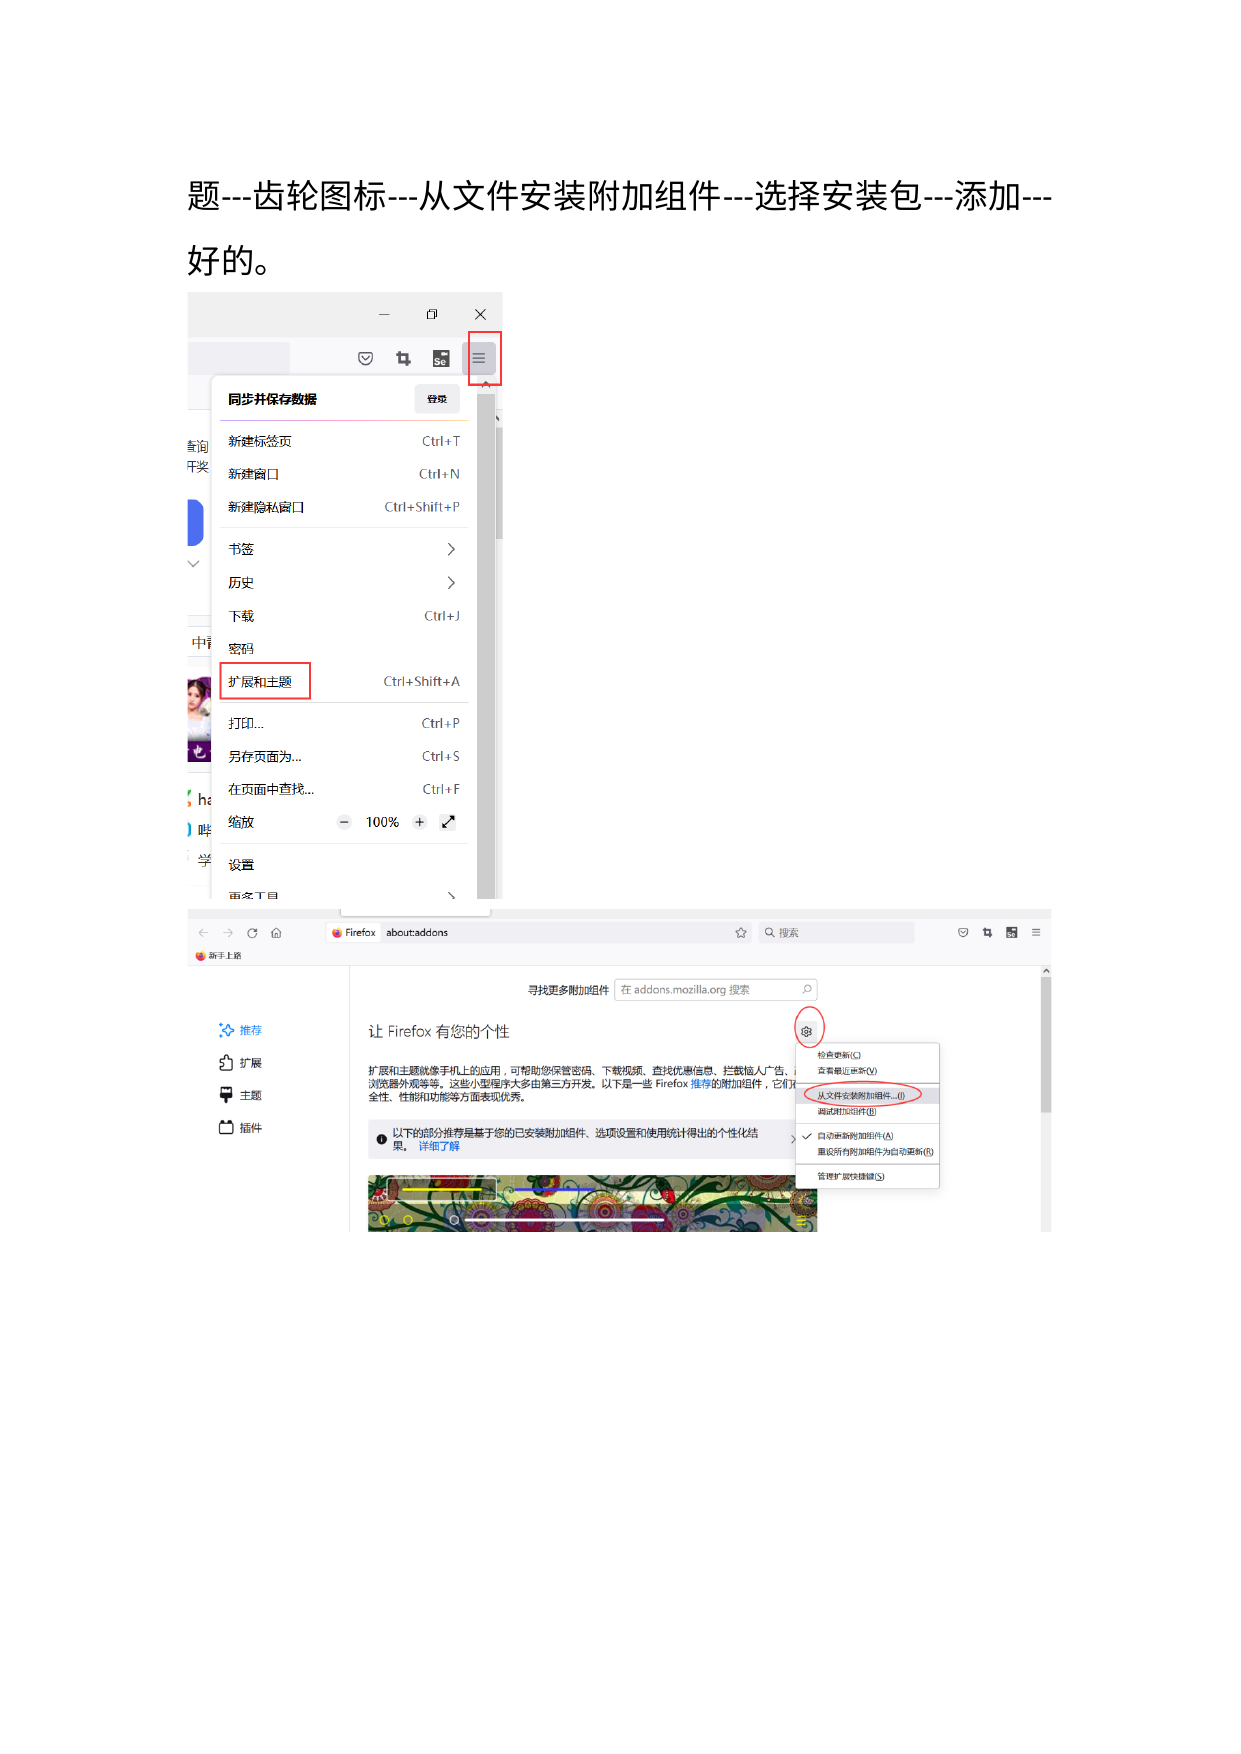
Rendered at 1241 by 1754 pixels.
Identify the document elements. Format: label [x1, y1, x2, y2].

list [187, 162, 1053, 292]
picture [187, 292, 503, 899]
picture [187, 909, 1052, 1232]
